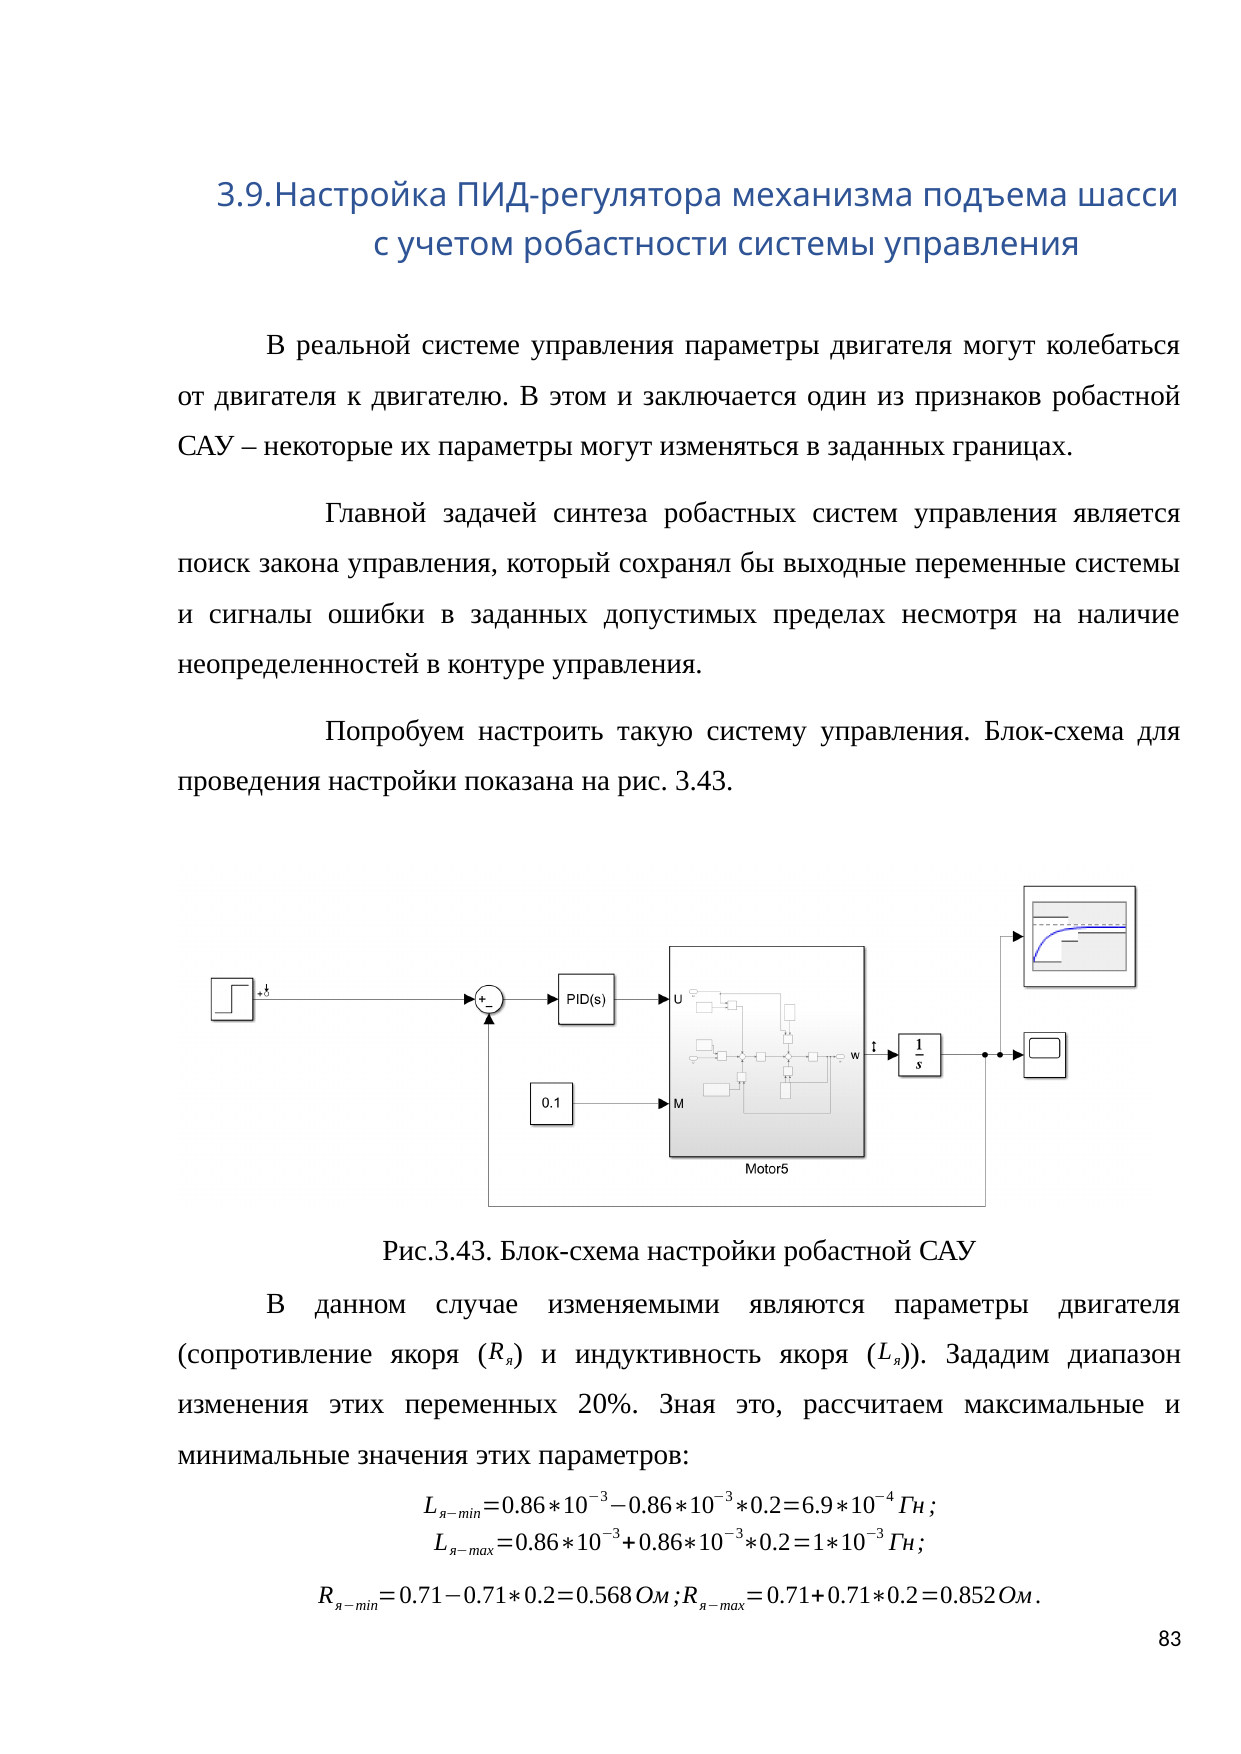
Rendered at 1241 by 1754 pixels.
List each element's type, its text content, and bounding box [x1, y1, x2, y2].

text В данном случае изменяемыми являются параметры двигателя (сопротивление якоря () и индуктивность якоря ()). Зададим диапазон изменения этих переменных 20%. Зная это, рассчитаем максимальные и минимальные значения этих параметров: [177, 1286, 1181, 1470]
text Главной задачей синтеза робастных систем управления является поиск закона управления, который сохранял бы выходные переменные системы и сигналы ошибки в заданных допустимых пределах несмотря на наличие неопределенностей в контуре управления. [177, 495, 1181, 679]
subtitle Настройка ПИД-регулятора механизма подъема шасси с учетом робастности системы управления [215, 171, 1181, 265]
picture [177, 860, 1152, 1215]
text В реальной системе управления параметры двигателя могут колебаться от двигателя к двигателю. В этом и заключается один из признаков робастной САУ – некоторые их параметры могут изменяться в заданных границах. [177, 327, 1181, 462]
text Рис.3.43. Блок-схема настройки робастной САУ [177, 1233, 1181, 1267]
text Попробуем настроить такую систему управления. Блок-схема для проведения настройки показана на рис. 3.43. [177, 713, 1181, 797]
